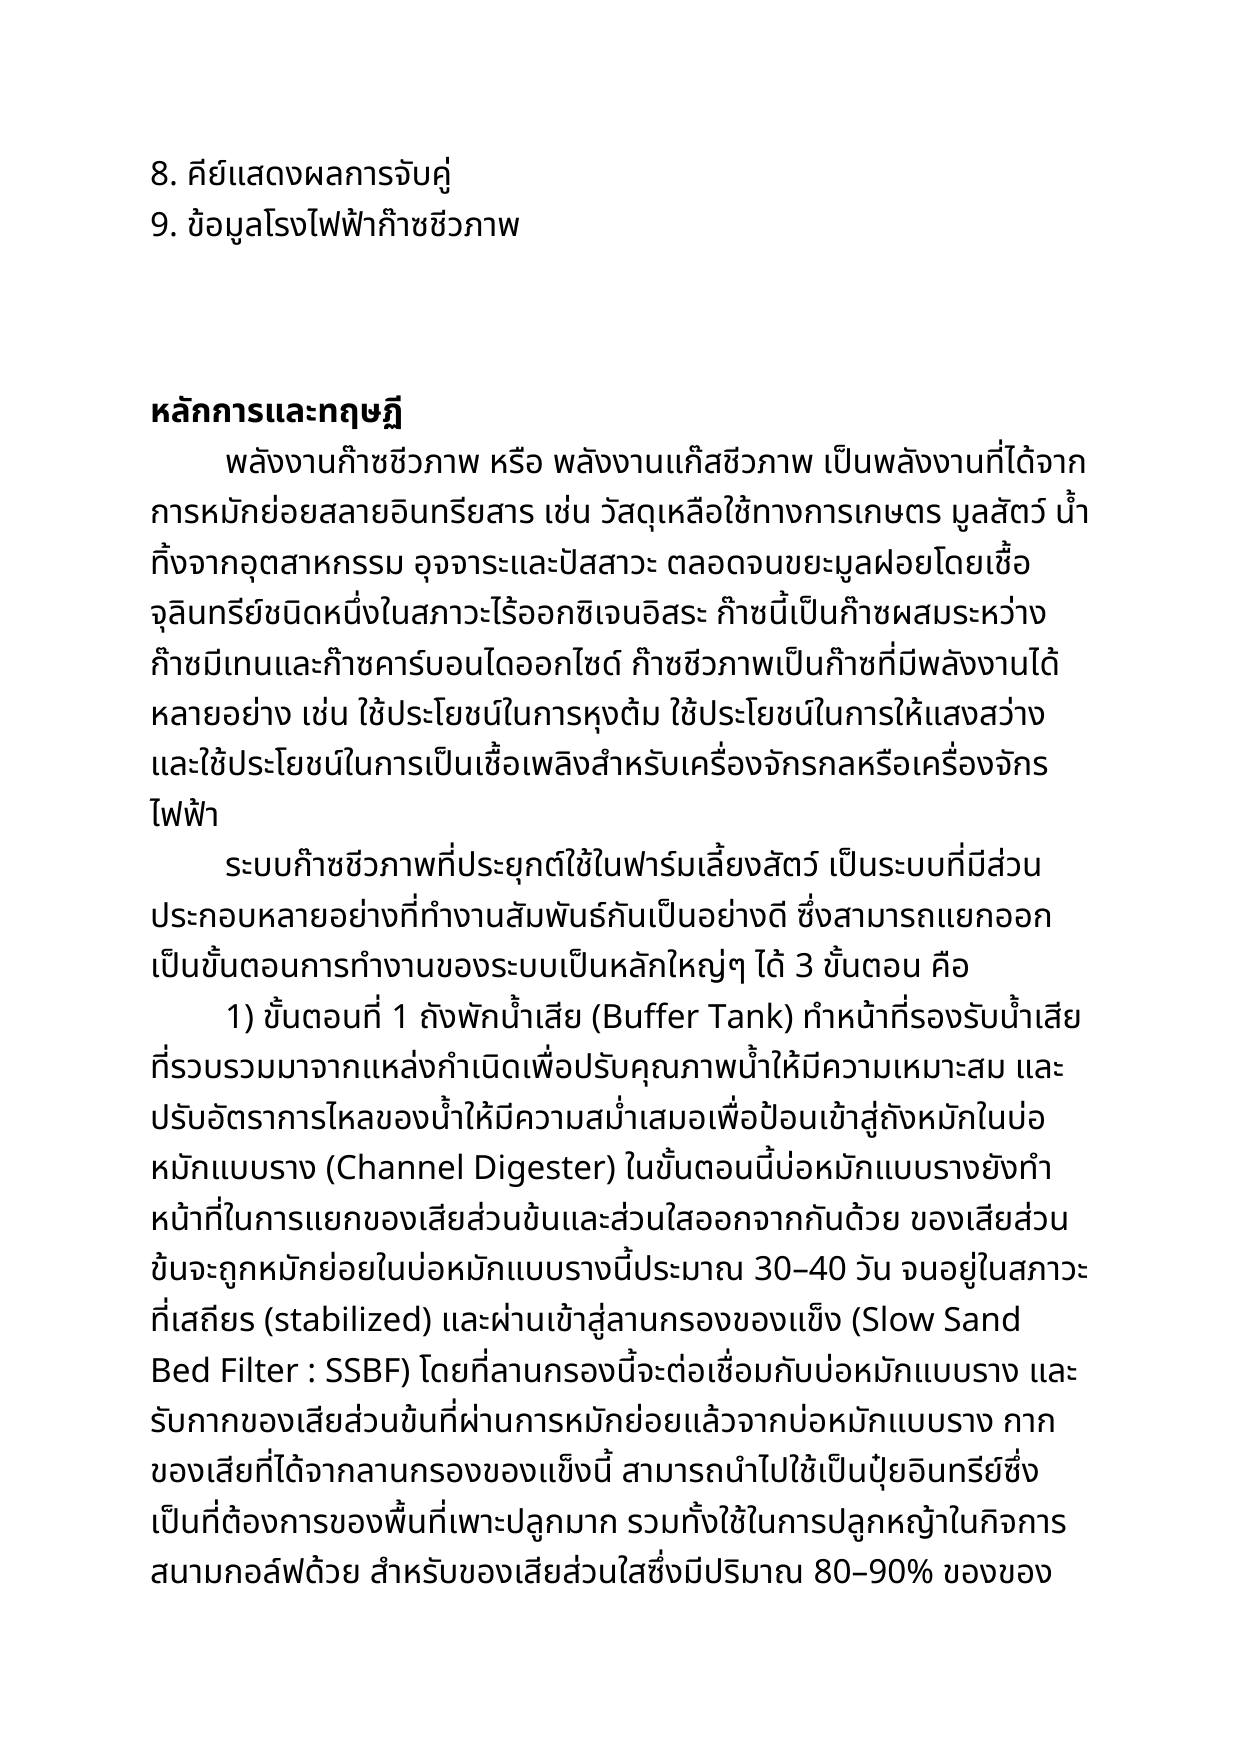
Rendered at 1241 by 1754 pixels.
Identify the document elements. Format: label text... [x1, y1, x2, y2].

text ระบบก๊าซชีวภาพที่ประยุกต์ใช้ในฟาร์มเลี้ยงสัตว์ เป็นระบบที่มีส่วนประกอบหลายอย่างที่ทำงานสัมพันธ์กันเป็นอย่างดี ซึ่งสามารถแยกออกเป็นขั้นตอนการทำงานของระบบเป็นหลักใหญ่ๆ ได้ 3 ขั้นตอน คือ [150, 841, 1090, 993]
text 8. คีย์แสดงผลการจับคู่ [150, 150, 1090, 201]
text พลังงานก๊าซชีวภาพ หรือ พลังงานแก๊สชีวภาพ เป็นพลังงานที่ได้จากการหมักย่อยสลายอินทรียสาร เช่น วัสดุเหลือใช้ทางการเกษตร มูลสัตว์ น้ำทิ้งจากอุตสาหกรรม อุจจาระและปัสสาวะ ตลอดจนขยะมูลฝอยโดยเชื้อจุลินทรีย์ชนิดหนึ่งในสภาวะไร้ออกซิเจนอิสระ ก๊าซนี้เป็นก๊าซผสมระหว่างก๊าซมีเทนและก๊าซคาร์บอนไดออกไซด์ ก๊าซชีวภาพเป็นก๊าซที่มีพลังงานได้หลายอย่าง เช่น ใช้ประโยชน์ในการหุงต้ม ใช้ประโยชน์ในการให้แสงสว่าง และใช้ประโยชน์ในการเป็นเชื้อเพลิงสำหรับเครื่องจักรกลหรือเครื่องจักรไฟฟ้า [150, 438, 1090, 841]
text หลักการและทฤษฏี [150, 387, 1090, 438]
text 9. ข้อมูลโรงไฟฟ้าก๊าซชีวภาพ [150, 201, 1090, 251]
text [150, 993, 1090, 1599]
